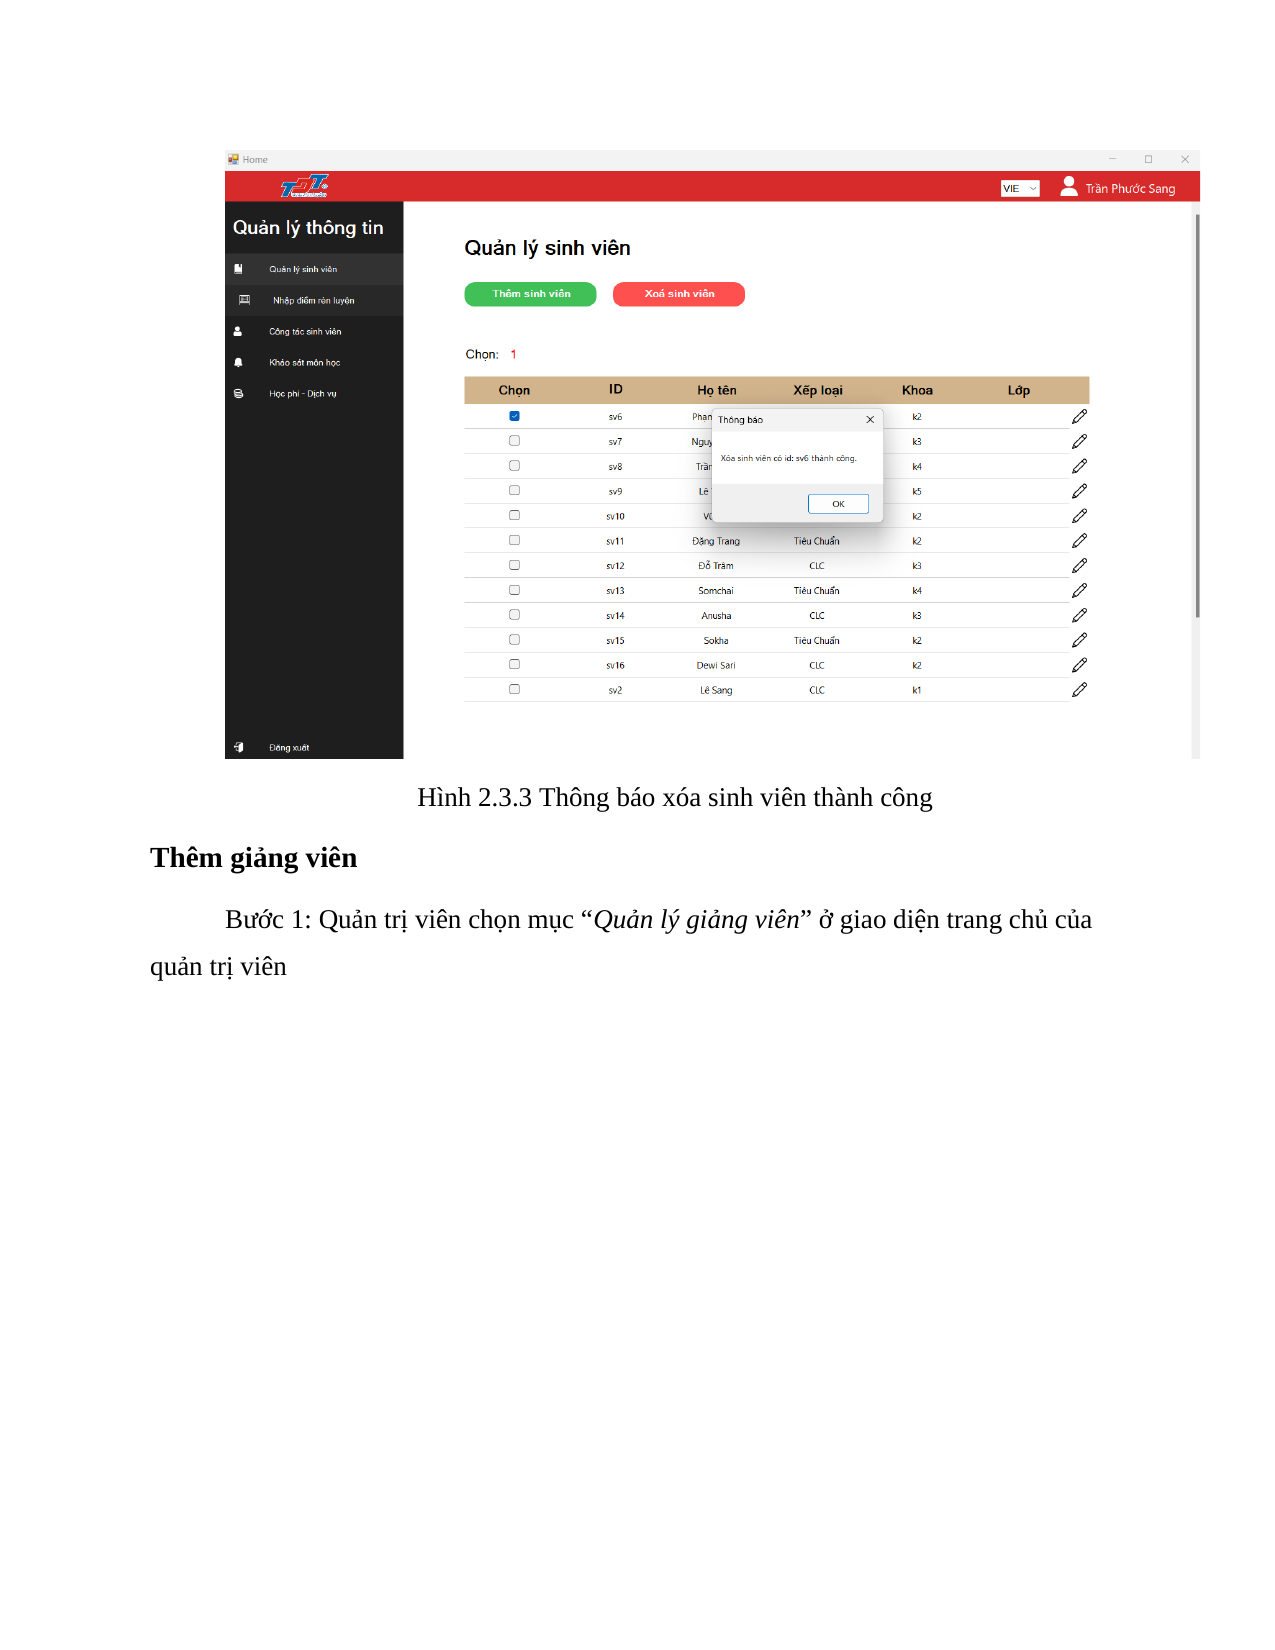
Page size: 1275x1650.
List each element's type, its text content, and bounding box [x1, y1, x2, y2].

text Bước 1: Quản trị viên chọn mục “Quản lý giảng viên” ở giao diện trang chủ của quản trị viên [150, 903, 1125, 981]
picture [225, 150, 1200, 759]
text Hình 2.3.3 Thông báo xóa sinh viên thành công [150, 781, 1125, 812]
subtitle Thêm giảng viên [150, 840, 1125, 874]
